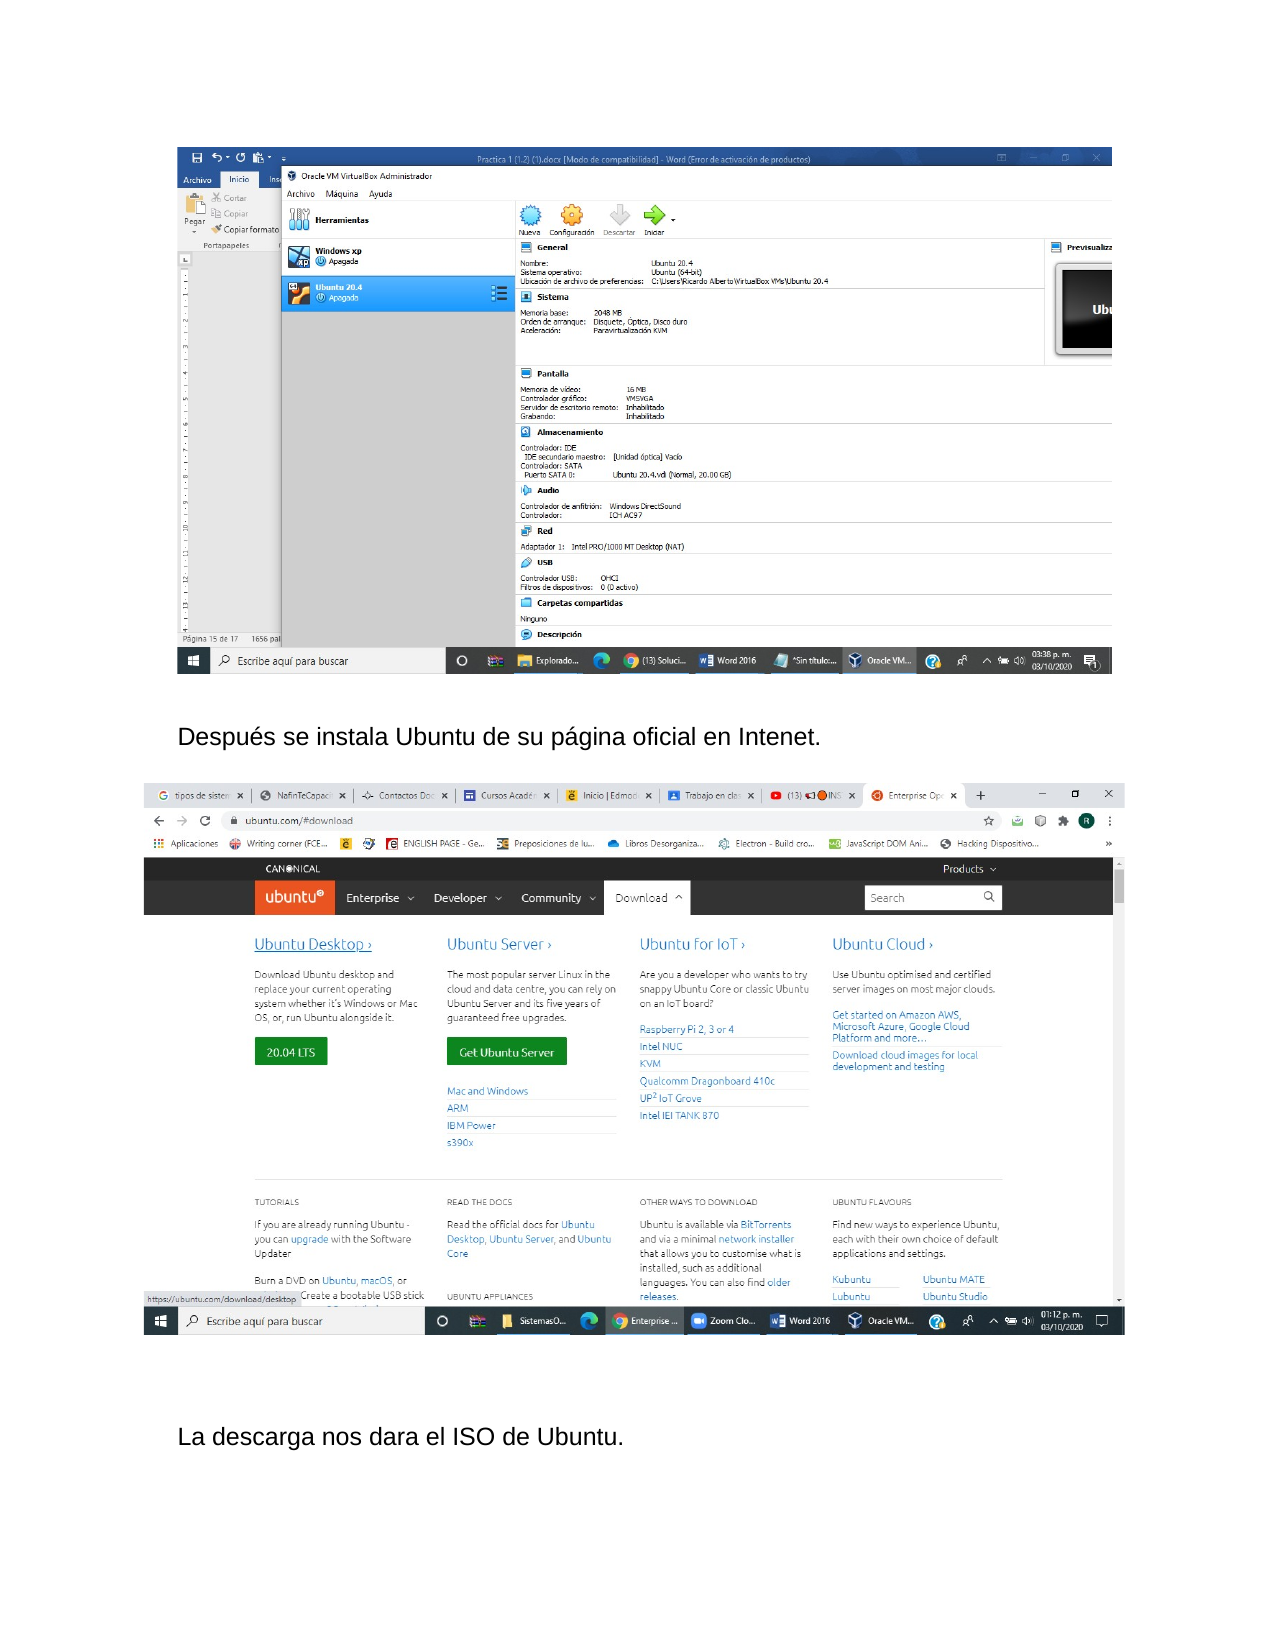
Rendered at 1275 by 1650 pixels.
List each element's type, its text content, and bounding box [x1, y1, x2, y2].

text La descarga nos dara el ISO de Ubuntu. [177, 1422, 1098, 1451]
text Después se instala Ubuntu de su página oficial en Intenet. [177, 722, 1098, 750]
picture [177, 147, 1112, 674]
picture [143, 783, 1125, 1335]
